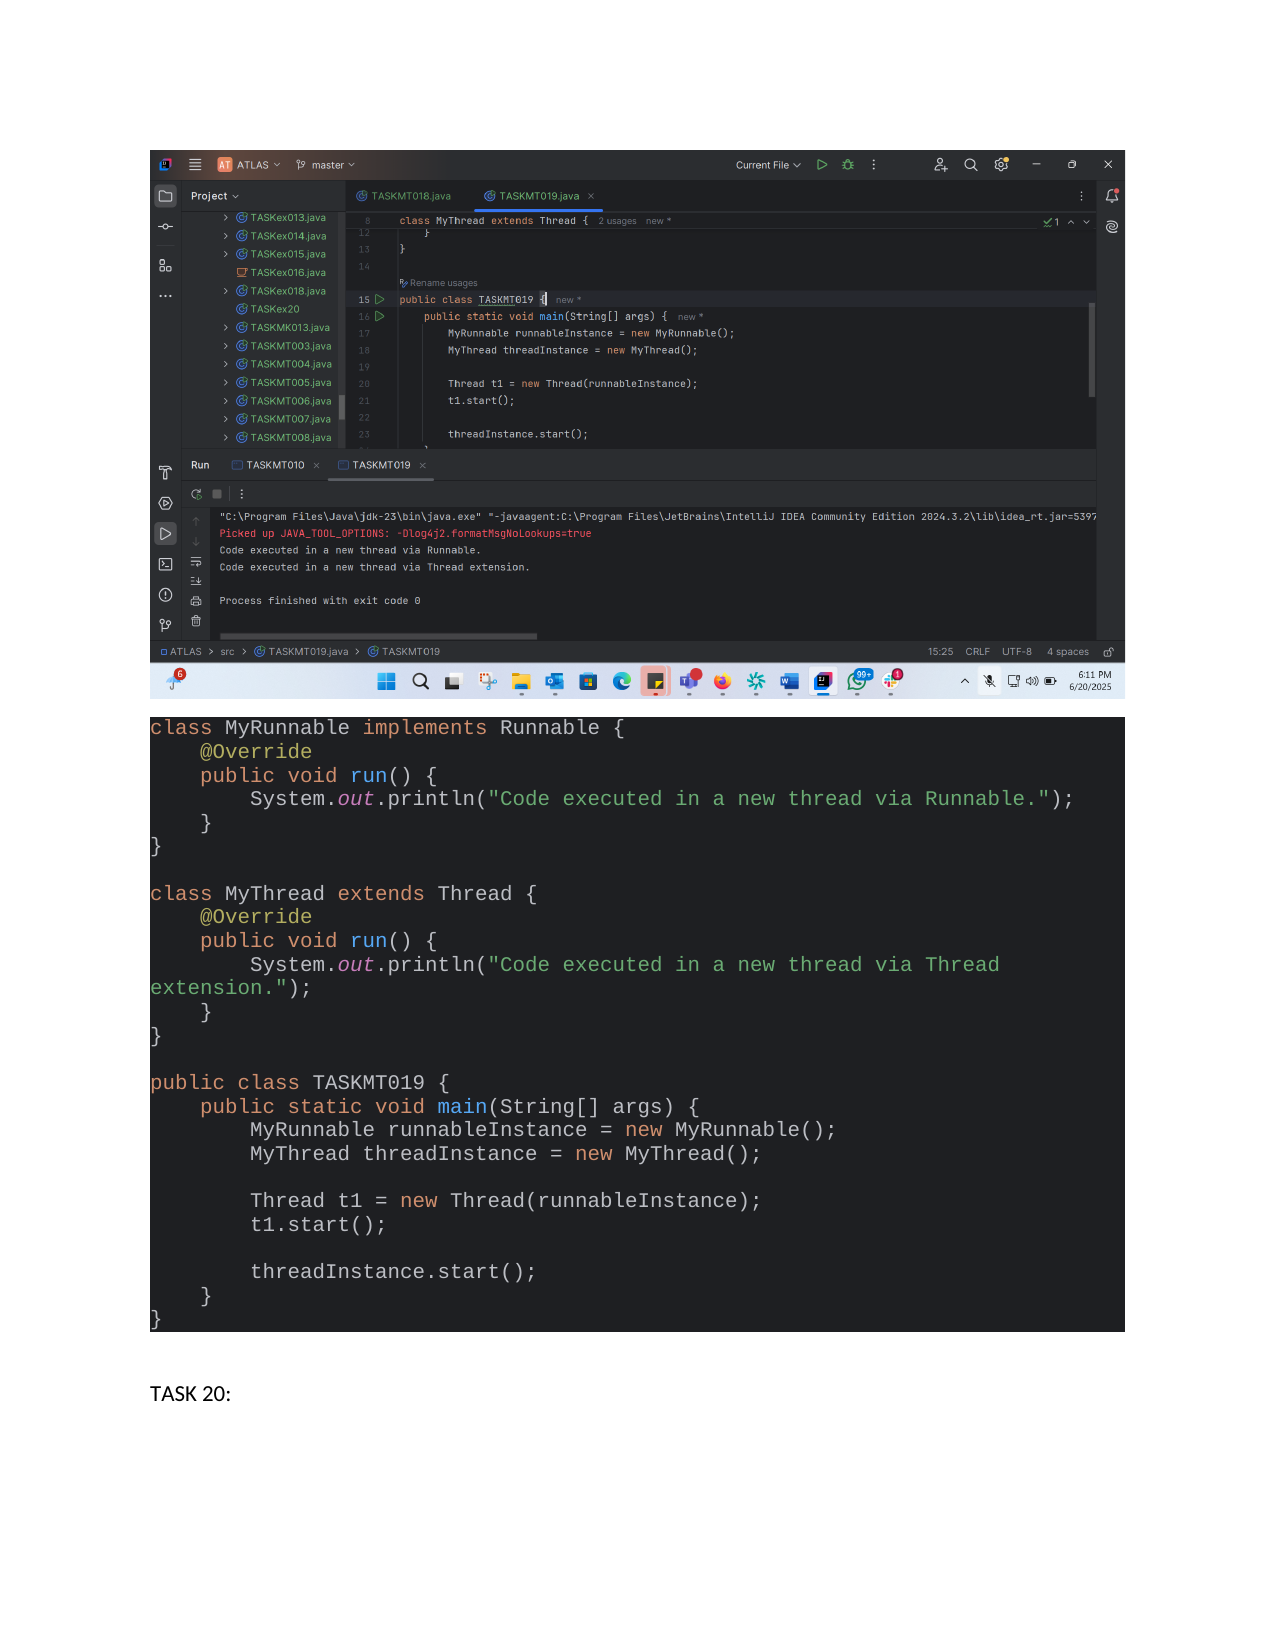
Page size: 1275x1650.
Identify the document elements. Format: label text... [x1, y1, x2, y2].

text class MyRunnable implements Runnable { @Override public void run() { System.out.println("Code executed in a new thread via Runnable."); } } class MyThread extends Thread { @Override public void run() { System.out.println("Code executed in a new thread via Thread extension."); } } public class TASKMT019 { public static void main(String[] args) { MyRunnable runnableInstance = new MyRunnable(); MyThread threadInstance = new MyThread(); Thread t1 = new Thread(runnableInstance); t1.start(); threadInstance.start(); } } [150, 717, 1125, 1332]
picture [150, 150, 1125, 699]
text TASK 20: [150, 1379, 1125, 1407]
